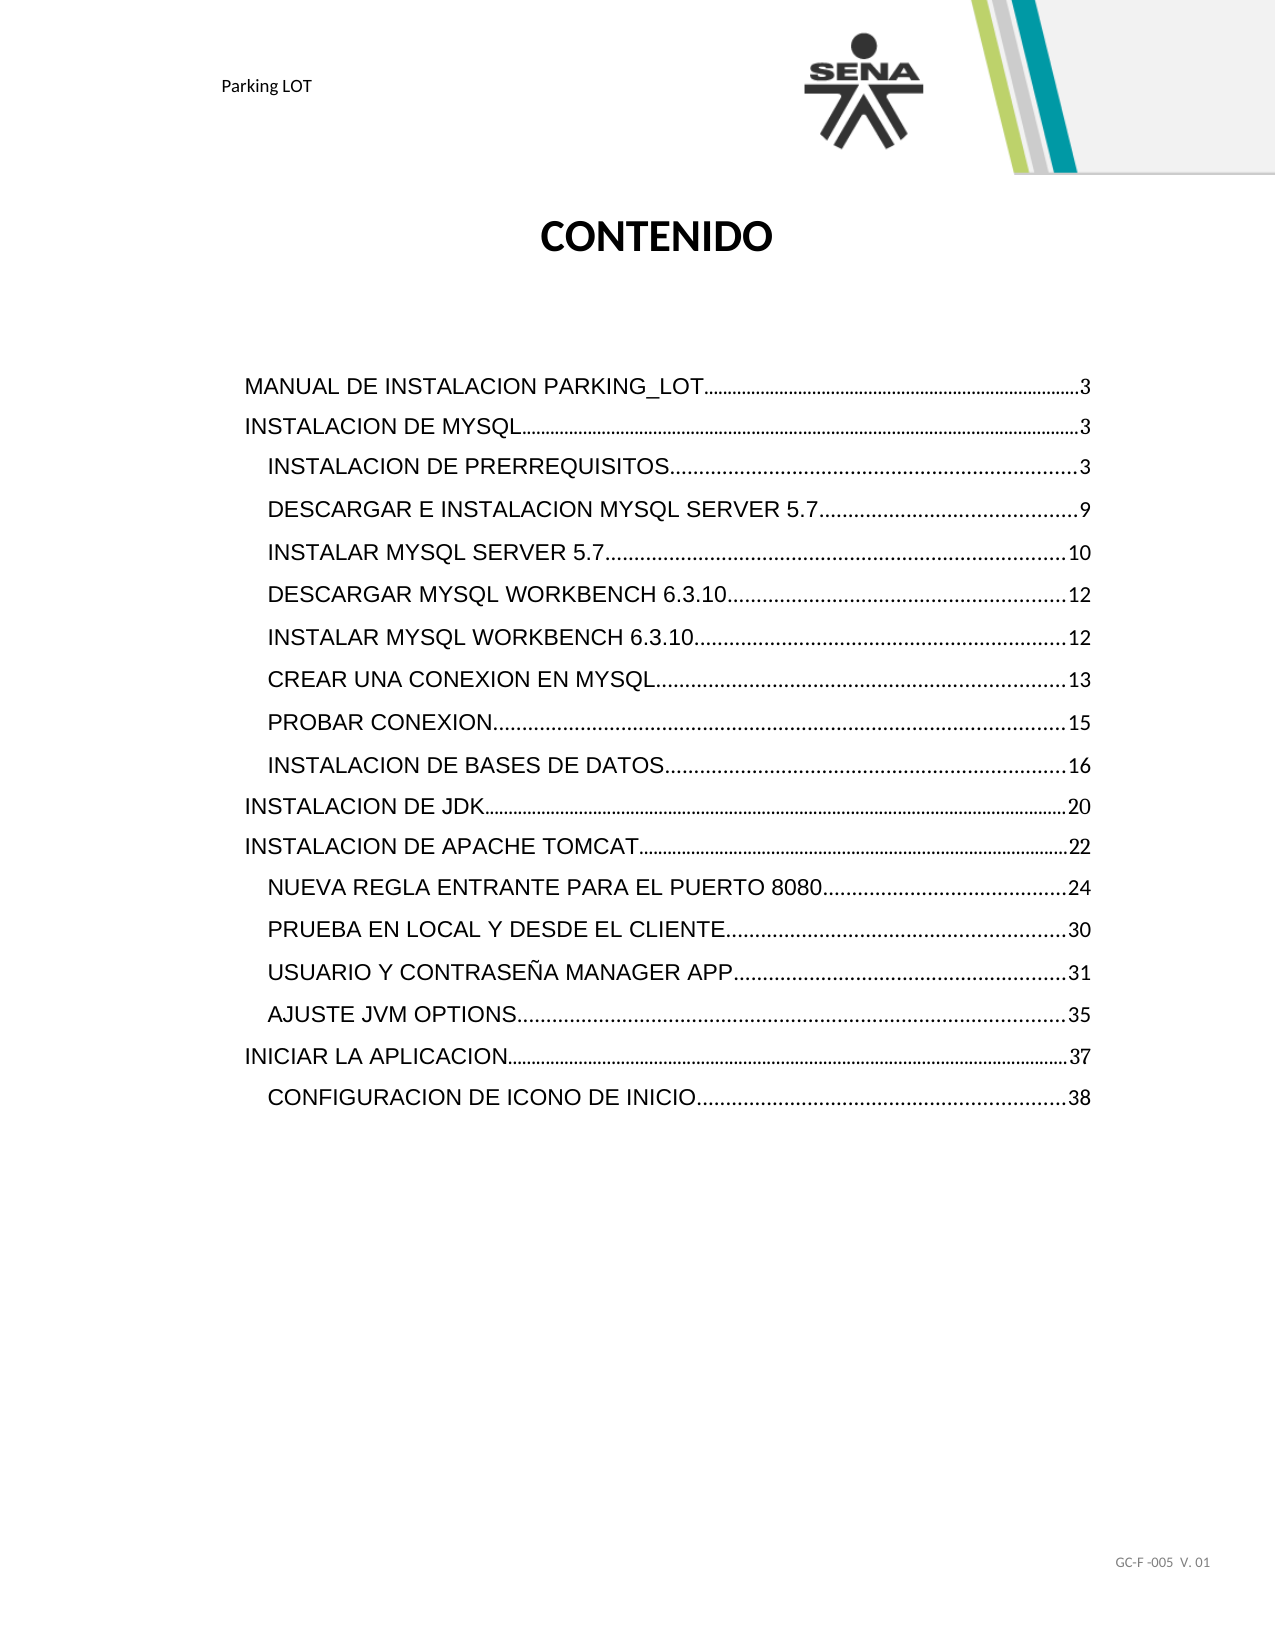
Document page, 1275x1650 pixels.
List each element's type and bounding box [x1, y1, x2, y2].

picture [768, 0, 1275, 175]
